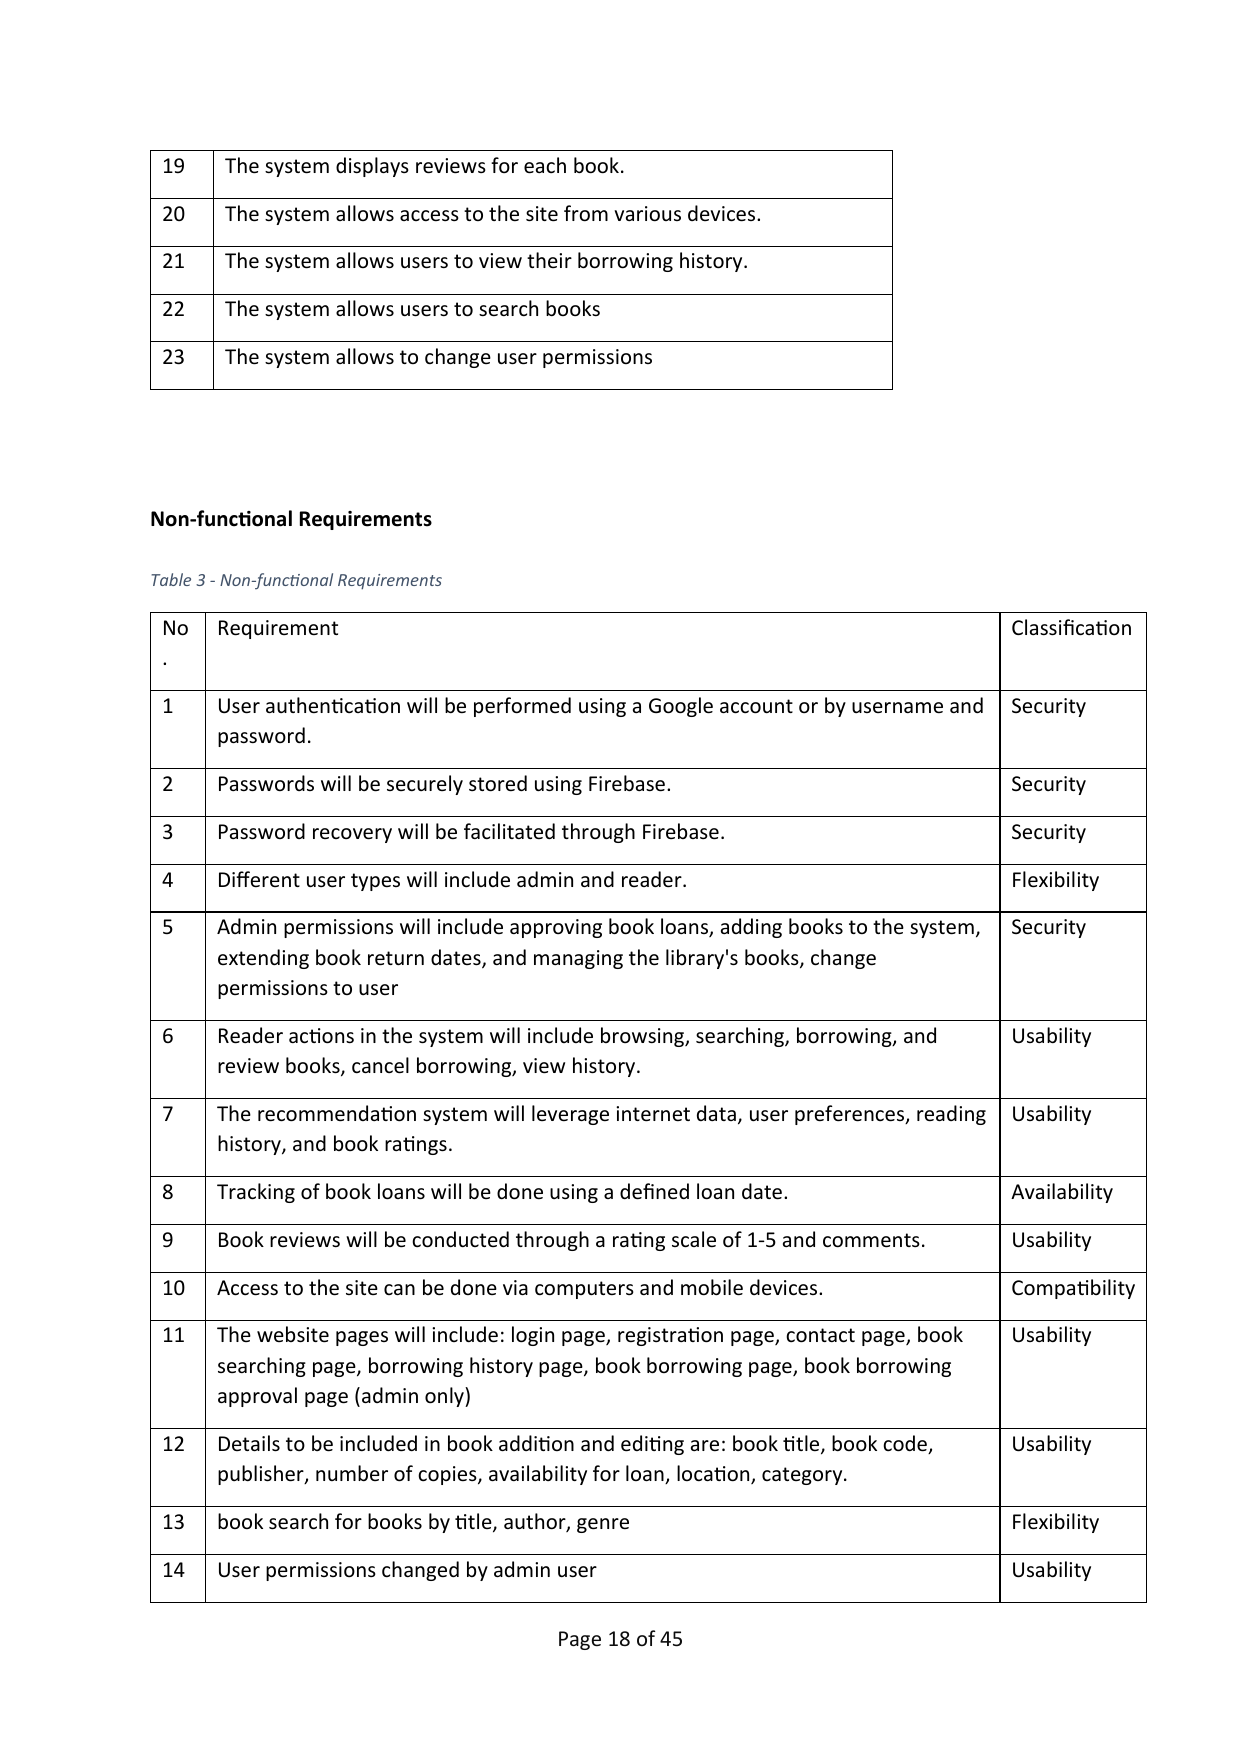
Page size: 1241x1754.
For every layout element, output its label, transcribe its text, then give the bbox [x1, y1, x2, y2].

table_cell Tracking of book loans will be done using a defined loan date. [206, 1177, 999, 1224]
table_cell Details to be included in book addition and editing are: book title, book code, publisher, number of copies, availability for loan, location, category. [206, 1429, 999, 1506]
table_cell 12 [151, 1429, 205, 1506]
table_cell Admin permissions will include approving book loans, adding books to the system, extending book return dates, and managing the library's books, change permissions to user [206, 913, 999, 1020]
table_cell The system displays reviews for each book. [214, 151, 892, 198]
table_header Classification [1001, 613, 1146, 690]
table_cell 2 [151, 769, 205, 816]
table_cell Usability [1001, 1099, 1146, 1176]
table_cell Usability [1001, 1321, 1146, 1428]
table_cell 20 [151, 199, 213, 246]
table_cell Password recovery will be facilitated through Firebase. [206, 817, 999, 864]
table_cell 22 [151, 295, 213, 341]
table_cell book search for books by title, author, genre [206, 1507, 999, 1554]
table_cell Passwords will be securely stored using Firebase. [206, 769, 999, 816]
table_cell Book reviews will be conducted through a rating scale of 1-5 and comments. [206, 1225, 999, 1272]
table_cell Flexibility [1001, 1507, 1146, 1554]
table_cell 21 [151, 247, 213, 293]
table_cell Flexibility [1001, 865, 1146, 911]
table_cell 1 [151, 691, 205, 768]
table_cell The system allows access to the site from various devices. [214, 199, 892, 246]
table_cell 3 [151, 817, 205, 864]
table_cell Security [1001, 691, 1146, 768]
table_cell The system allows users to view their borrowing history. [214, 247, 892, 293]
table_cell Security [1001, 817, 1146, 864]
table_cell Usability [1001, 1555, 1146, 1602]
table_cell 5 [151, 913, 205, 1020]
table_cell Reader actions in the system will include browsing, searching, borrowing, and review books, cancel borrowing, view history. [206, 1021, 999, 1098]
table_cell 6 [151, 1021, 205, 1098]
table_cell 9 [151, 1225, 205, 1272]
table_cell Usability [1001, 1429, 1146, 1506]
table_cell The system allows to change user permissions [214, 342, 892, 389]
table_cell The recommendation system will leverage internet data, user preferences, reading history, and book ratings. [206, 1099, 999, 1176]
table_cell Usability [1001, 1225, 1146, 1272]
table_cell Compatibility [1001, 1273, 1146, 1319]
table_header Requirement [206, 613, 999, 690]
table_cell Security [1001, 769, 1146, 816]
table_cell User permissions changed by admin user [206, 1555, 999, 1602]
table_cell 14 [151, 1555, 205, 1602]
table_cell 13 [151, 1507, 205, 1554]
table_cell User authentication will be performed using a Google account or by username and password. [206, 691, 999, 768]
table_cell 8 [151, 1177, 205, 1224]
table_cell Access to the site can be done via computers and mobile devices. [206, 1273, 999, 1319]
table_cell The system allows users to search books [214, 295, 892, 341]
table_cell 19 [151, 151, 213, 198]
table_cell Usability [1001, 1021, 1146, 1098]
table_header No. [151, 613, 205, 690]
table_cell 11 [151, 1321, 205, 1428]
table_cell 10 [151, 1273, 205, 1319]
table_cell 7 [151, 1099, 205, 1176]
subtitle Non-functional Requirements [150, 504, 1090, 562]
table_cell The website pages will include: login page, registration page, contact page, book searching page, borrowing history page, book borrowing page, book borrowing approval page (admin only) [206, 1321, 999, 1428]
table_cell 4 [151, 865, 205, 911]
table_cell 23 [151, 342, 213, 389]
text Table 3 - Non-functional Requirements [150, 568, 1090, 591]
table_cell Availability [1001, 1177, 1146, 1224]
table_cell Security [1001, 913, 1146, 1020]
table_cell Different user types will include admin and reader. [206, 865, 999, 911]
